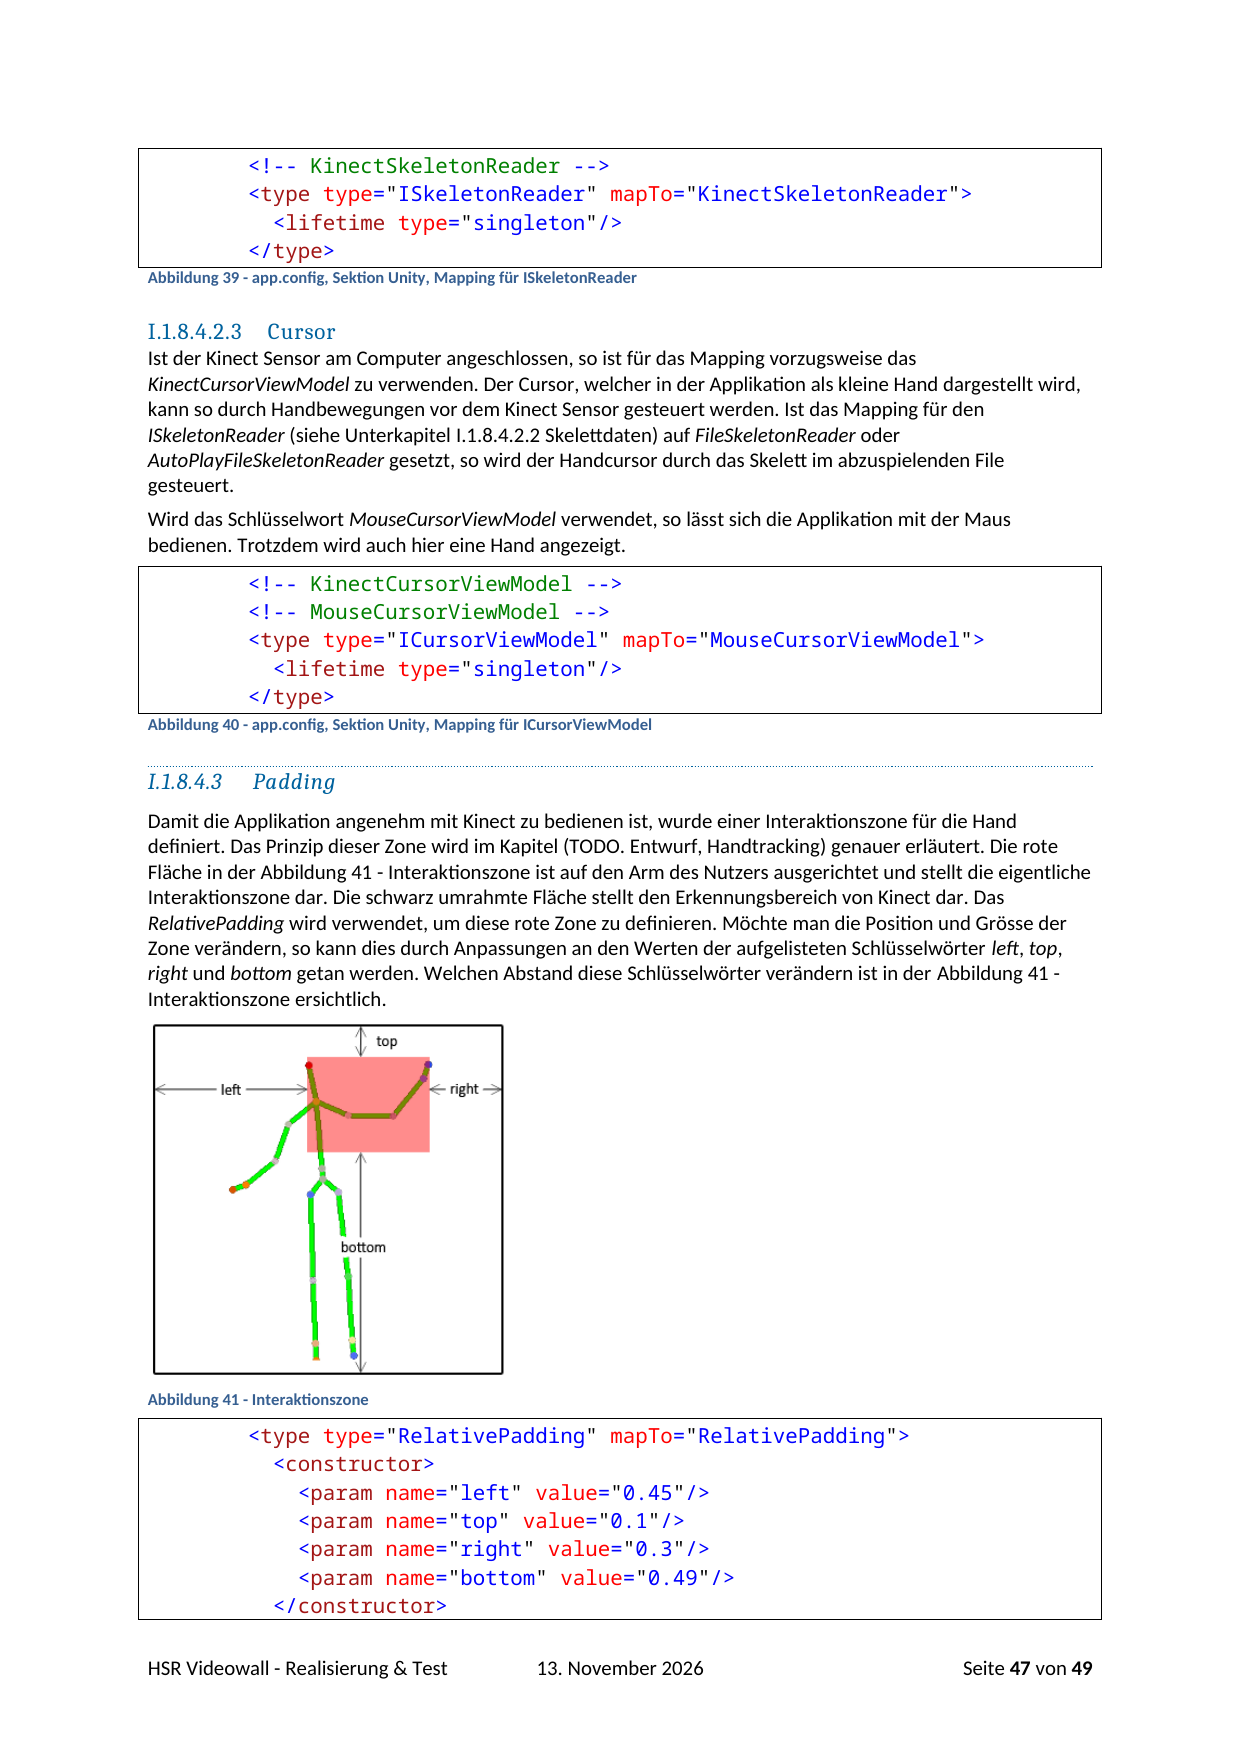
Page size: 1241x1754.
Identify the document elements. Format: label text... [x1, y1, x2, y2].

text <lifetime type="singleton"/> [148, 208, 1093, 233]
text <param name="top" value="0.1"/> [148, 1506, 1093, 1534]
text </type> [139, 679, 1101, 713]
text Damit die Applikation angenehm mit Kinect zu bedienen ist, wurde einer Interaktionszone für die Hand definiert. Das Prinzip dieser Zone wird im Kapitel (TODO. Entwurf, Handtracking) genauer erläutert. Die rote Fläche in der Abbildung 41 - Interaktionszone ist auf den Arm des Nutzers ausgerichtet und stellt die eigentliche Interaktionszone dar. Die schwarz umrahmte Fläche stellt den Erkennungsbereich von Kinect dar. Das RelativePadding wird verwendet, um diese rote Zone zu definieren. Möchte man die Position und Grösse der Zone verändern, so kann dies durch Anpassungen an den Werten der aufgelisteten Schlüsselwörter left, top, right und bottom getan werden. Welchen Abstand diese Schlüsselwörter verändern ist in der Abbildung 41 - Interaktionszone ersichtlich. [148, 808, 1093, 1011]
subtitle Padding [148, 766, 1093, 796]
text Abbildung 39 - app.config, Sektion Unity, Mapping für ISkeletonReader [148, 268, 1093, 288]
text <type type="ISkeletonReader" mapTo="KinectSkeletonReader"> [148, 179, 1093, 208]
text <type type="ICursorViewModel" mapTo="MouseCursorViewModel"> [148, 626, 1093, 654]
text Abbildung 41 - Interaktionszone [148, 1389, 1093, 1409]
text <constructor> [148, 1449, 1093, 1478]
text <!-- KinectCursorViewModel --> [139, 567, 1101, 597]
subtitle Cursor [148, 319, 1093, 346]
text <type type="RelativePadding" mapTo="RelativePadding"> [139, 1419, 1101, 1449]
text </type> [139, 233, 1101, 267]
text <param name="right" value="0.3"/> [148, 1534, 1093, 1563]
picture [147, 1019, 509, 1381]
text <param name="bottom" value="0.49"/> [148, 1563, 1093, 1591]
text <param name="left" value="0.45"/> [148, 1478, 1093, 1506]
text Abbildung 40 - app.config, Sektion Unity, Mapping für ICursorViewModel [148, 714, 1093, 734]
text <!-- MouseCursorViewModel --> [148, 597, 1093, 626]
text <lifetime type="singleton"/> [148, 654, 1093, 679]
text Wird das Schlüsselwort MouseCursorViewModel verwendet, so lässt sich die Applikation mit der Maus bedienen. Trotzdem wird auch hier eine Hand angezeigt. [148, 506, 1093, 557]
text <!-- KinectSkeletonReader --> [139, 149, 1101, 179]
text </constructor> [148, 1591, 1093, 1619]
text Ist der Kinect Sensor am Computer angeschlossen, so ist für das Mapping vorzugsweise das KinectCursorViewModel zu verwenden. Der Cursor, welcher in der Applikation als kleine Hand dargestellt wird, kann so durch Handbewegungen vor dem Kinect Sensor gesteuert werden. Ist das Mapping für den ISkeletonReader (siehe Unterkapitel I.1.8.4.2.2 Skelettdaten) auf FileSkeletonReader oder AutoPlayFileSkeletonReader gesetzt, so wird der Handcursor durch das Skelett im abzuspielenden File gesteuert. [148, 346, 1093, 498]
